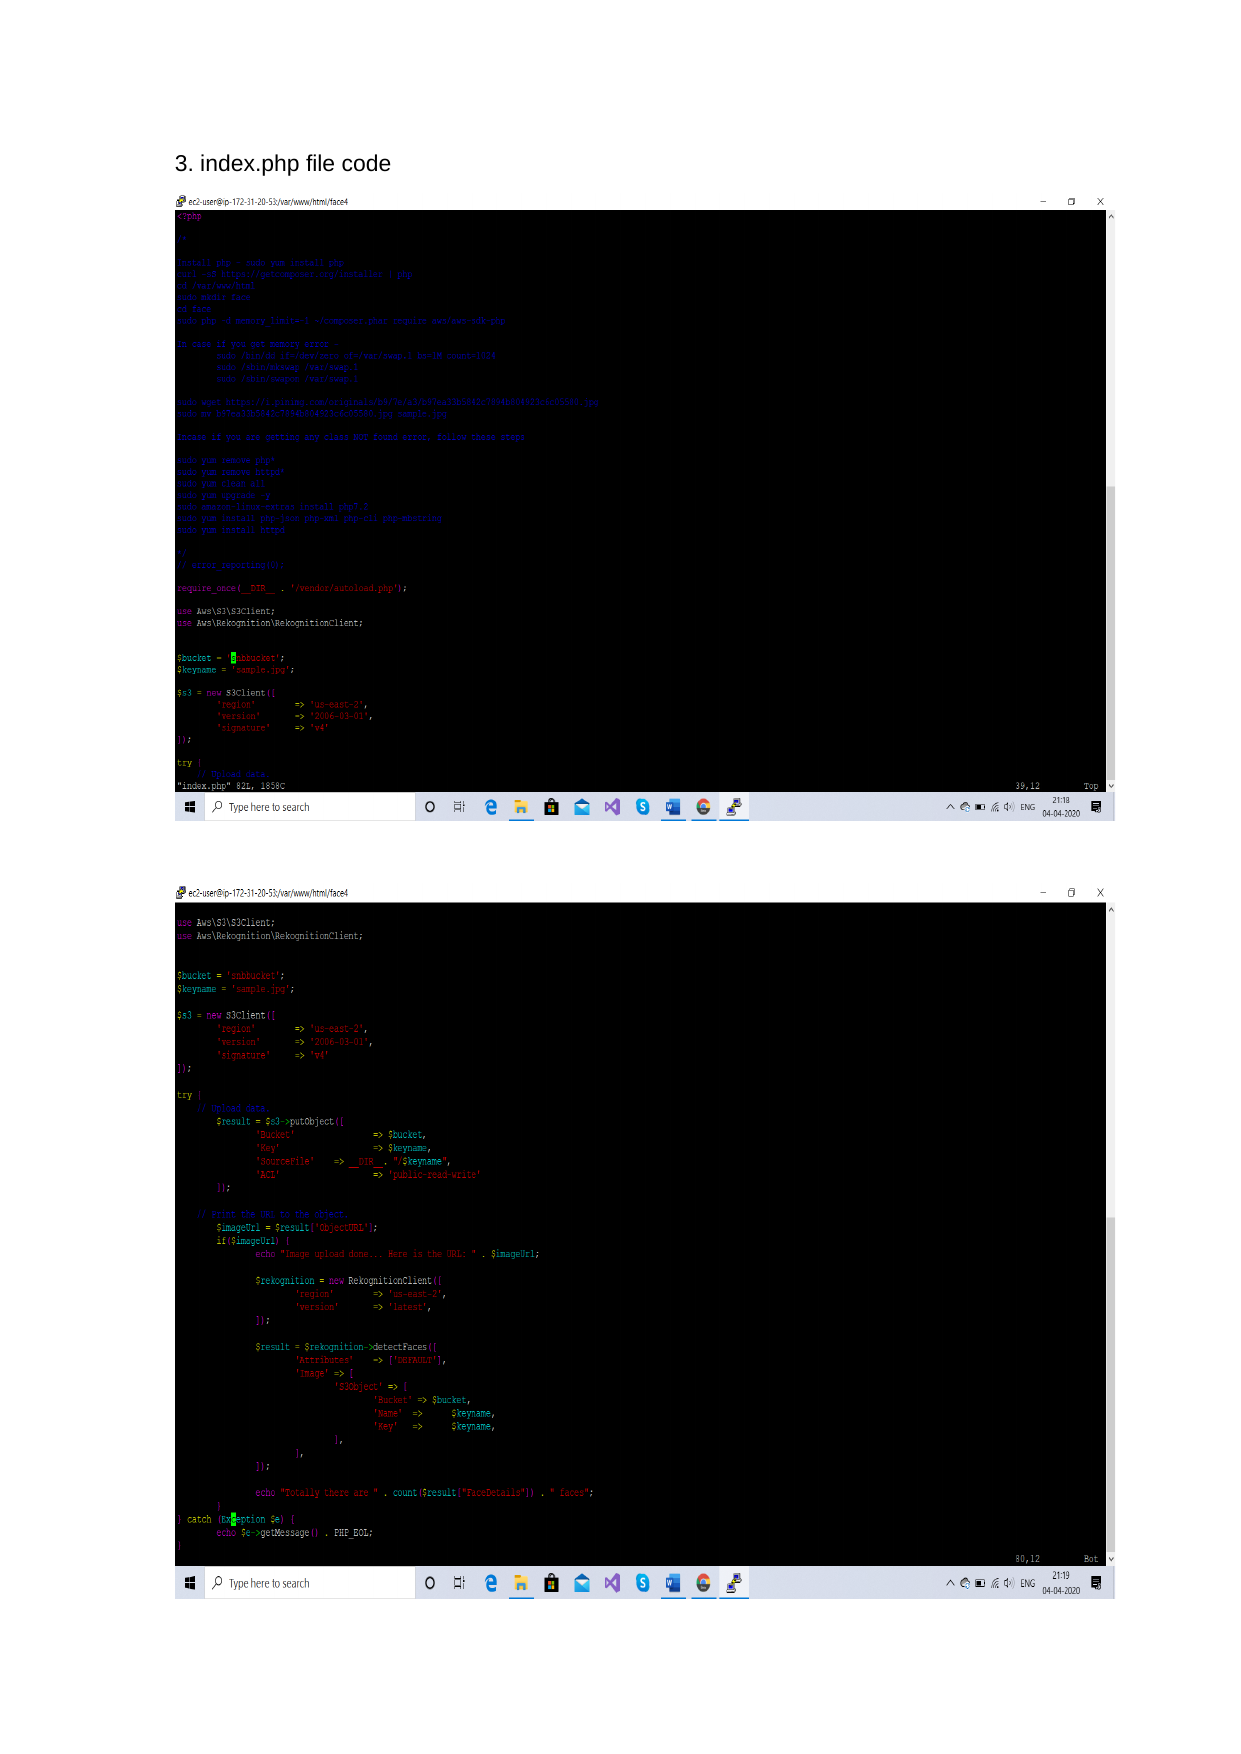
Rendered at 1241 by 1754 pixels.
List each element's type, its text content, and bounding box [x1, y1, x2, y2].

picture [175, 883, 1116, 1599]
text 3. index.php file code [174, 150, 422, 176]
picture [175, 193, 1116, 821]
